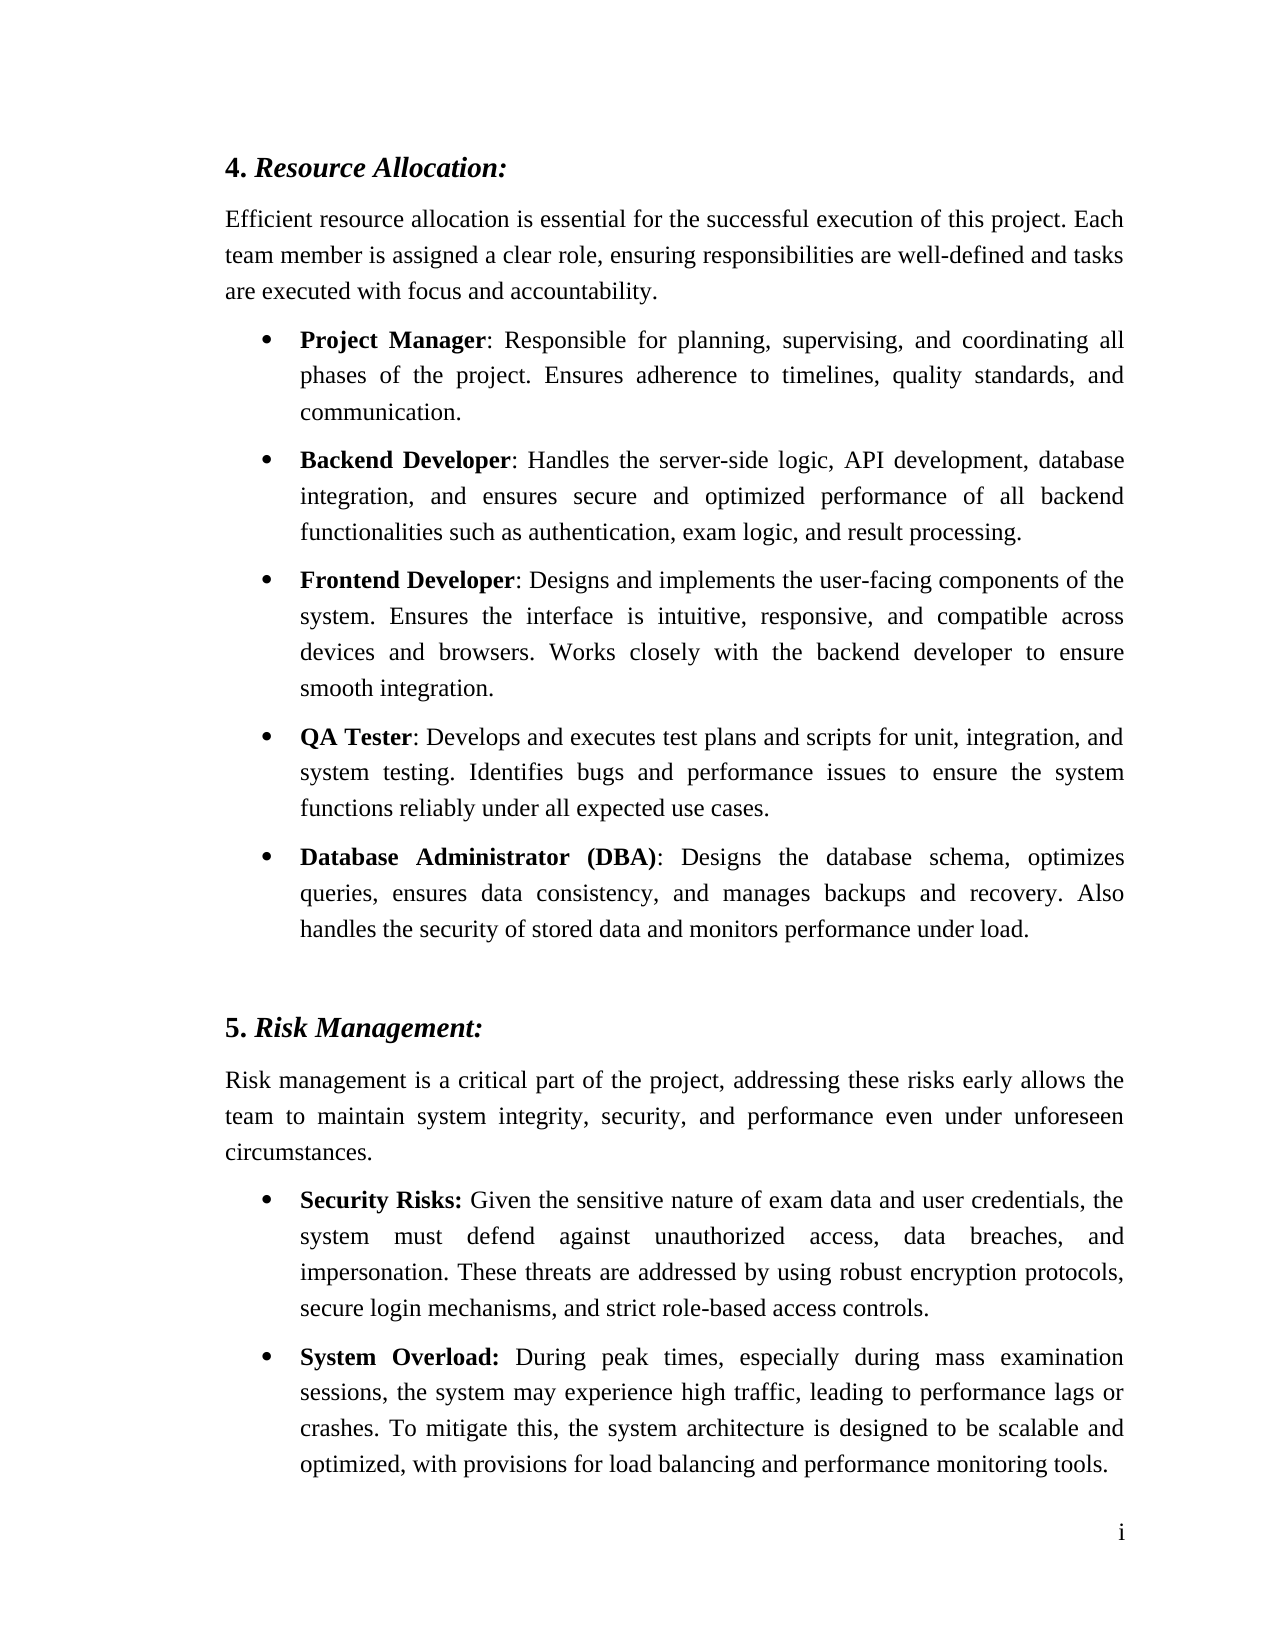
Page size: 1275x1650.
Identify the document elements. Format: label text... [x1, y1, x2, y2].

list Frontend Developer: Designs and implements the user-facing components of the system. Ensures the interface is intuitive, responsive, and compatible across devices and browsers. Works closely with the backend developer to ensure smooth integration. [262, 565, 1125, 702]
text Efficient resource allocation is essential for the successful execution of this project. Each team member is assigned a clear role, ensuring responsibilities are well-defined and tasks are executed with focus and accountability. [225, 204, 1125, 305]
list Database Administrator (DBA): Designs the database schema, optimizes queries, ensures data consistency, and manages backups and recovery. Also handles the security of stored data and monitors performance under load. [262, 842, 1125, 942]
list Project Manager: Responsible for planning, supervising, and coordinating all phases of the project. Ensures adherence to timelines, quality standards, and communication. [262, 325, 1125, 425]
list System Overload: During peak times, especially during mass examination sessions, the system may experience high traffic, leading to performance lags or crashes. To mitigate this, the system architecture is designed to be scalable and optimized, with provisions for load balancing and performance monitoring tools. [262, 1342, 1125, 1478]
text Risk management is a critical part of the project, addressing these risks early allows the team to maintain system integrity, security, and performance even under unforeseen circumstances. [225, 1065, 1125, 1166]
list Backend Developer: Handles the server-side logic, API development, database integration, and ensures secure and optimized performance of all backend functionalities such as authentication, exam logic, and result processing. [262, 445, 1125, 546]
list QA Tester: Develops and executes test plans and scripts for unit, integration, and system testing. Identifies bugs and performance issues to ensure the system functions reliably under all expected use cases. [262, 722, 1125, 822]
text 5. Risk Management: [225, 1011, 1125, 1044]
text 4. Resource Allocation: [225, 150, 1125, 183]
list Security Risks: Given the sensitive nature of exam data and user credentials, the system must defend against unauthorized access, data breaches, and impersonation. These threats are addressed by using robust encryption protocols, secure login mechanisms, and strict role-based access controls. [262, 1185, 1125, 1322]
